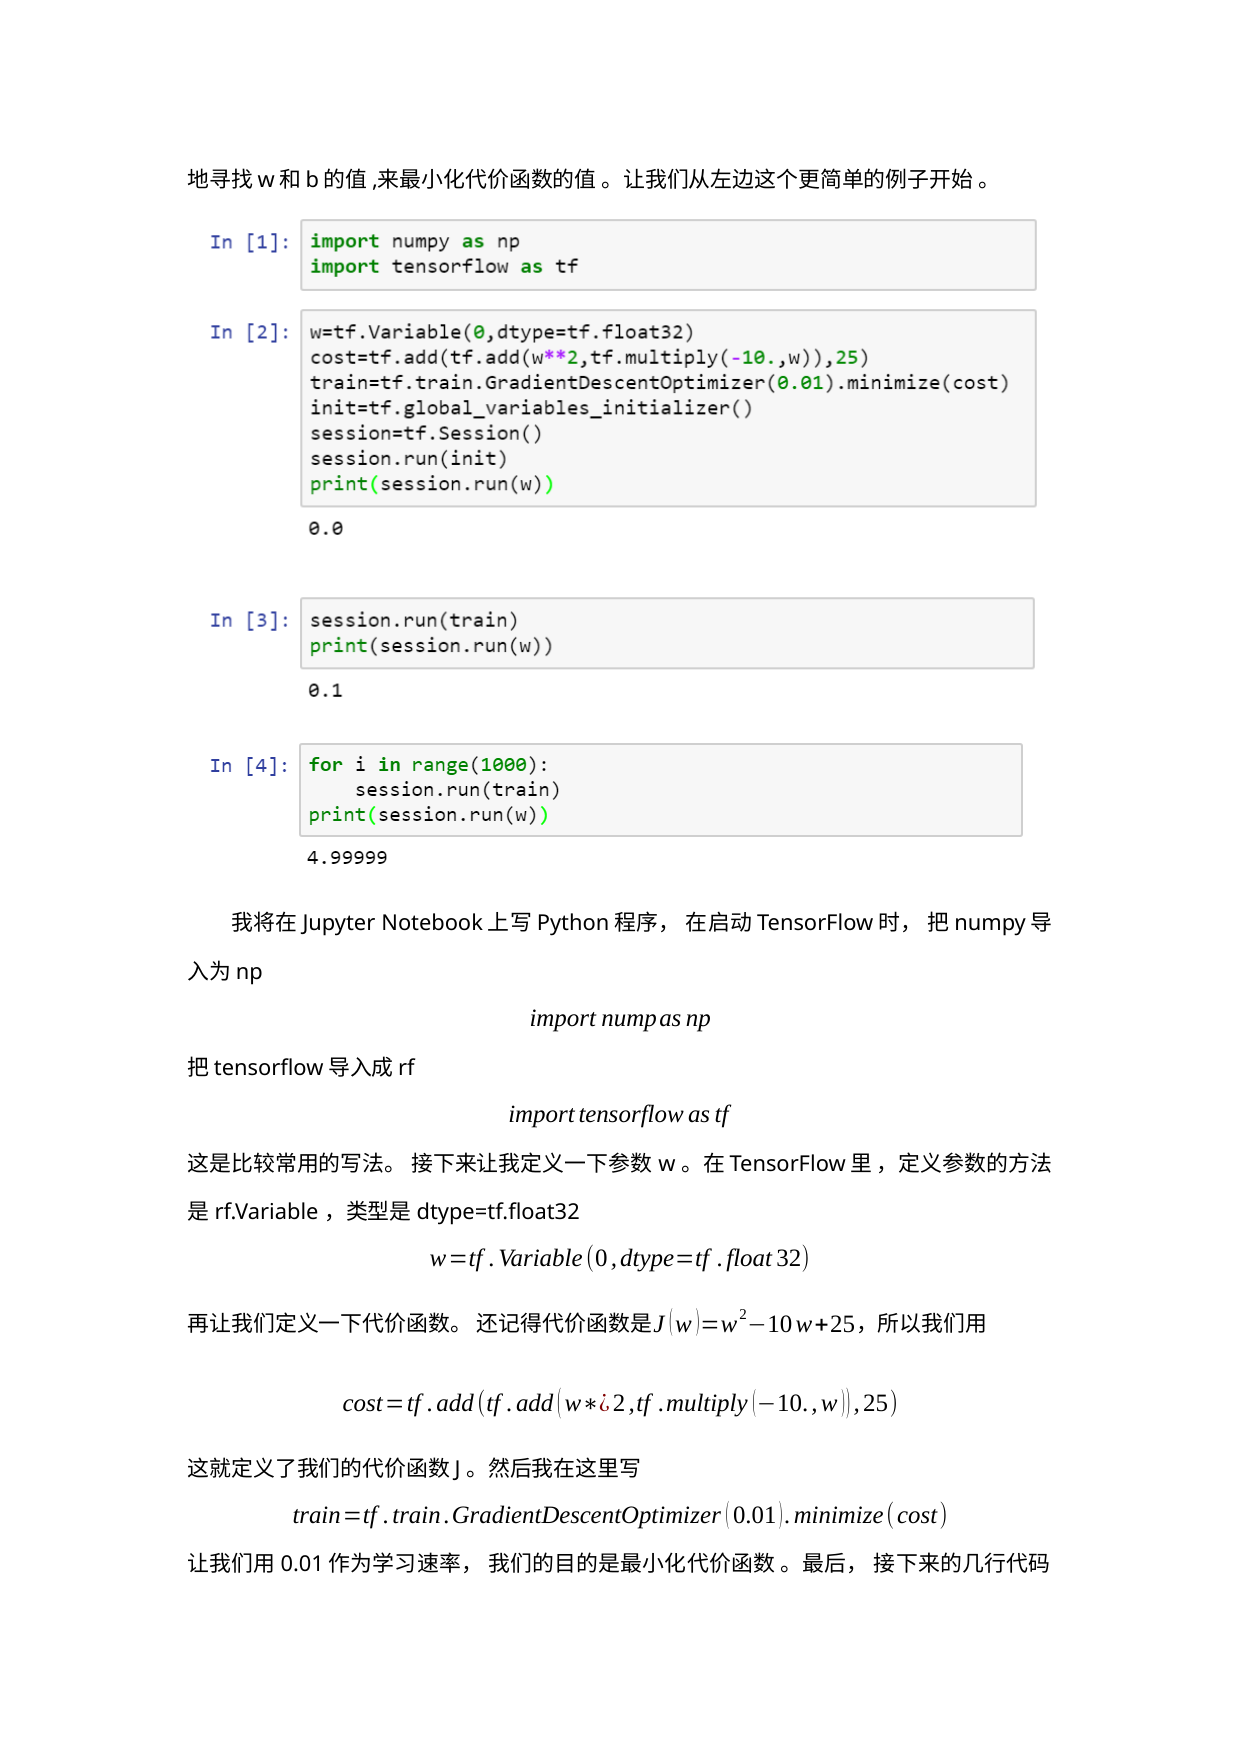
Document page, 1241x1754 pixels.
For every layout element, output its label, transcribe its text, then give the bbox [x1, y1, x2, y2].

text 把tensorflow导入成rf [187, 1049, 1053, 1082]
list 这就定义了我们的代价函数J 。然后我在这里写 [187, 1450, 1053, 1483]
picture [187, 210, 1053, 555]
list 再让我们定义一下代价函数。 还记得代价函数是，所以我们用 [187, 1290, 1053, 1355]
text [187, 162, 1053, 194]
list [187, 1546, 1053, 1579]
text 这是比较常用的写法。 接下来让我定义一下参数w 。在TensorFlow里 ，定义参数的方法是 rf.Variable ，类型是 dtype=tf.float32 [187, 1145, 1053, 1226]
picture [187, 582, 1053, 710]
picture [198, 727, 1044, 878]
text 我将在Jupyter Notebook上写Python程序， 在启动TensorFlow时， 把numpy导入为np [187, 905, 1053, 986]
